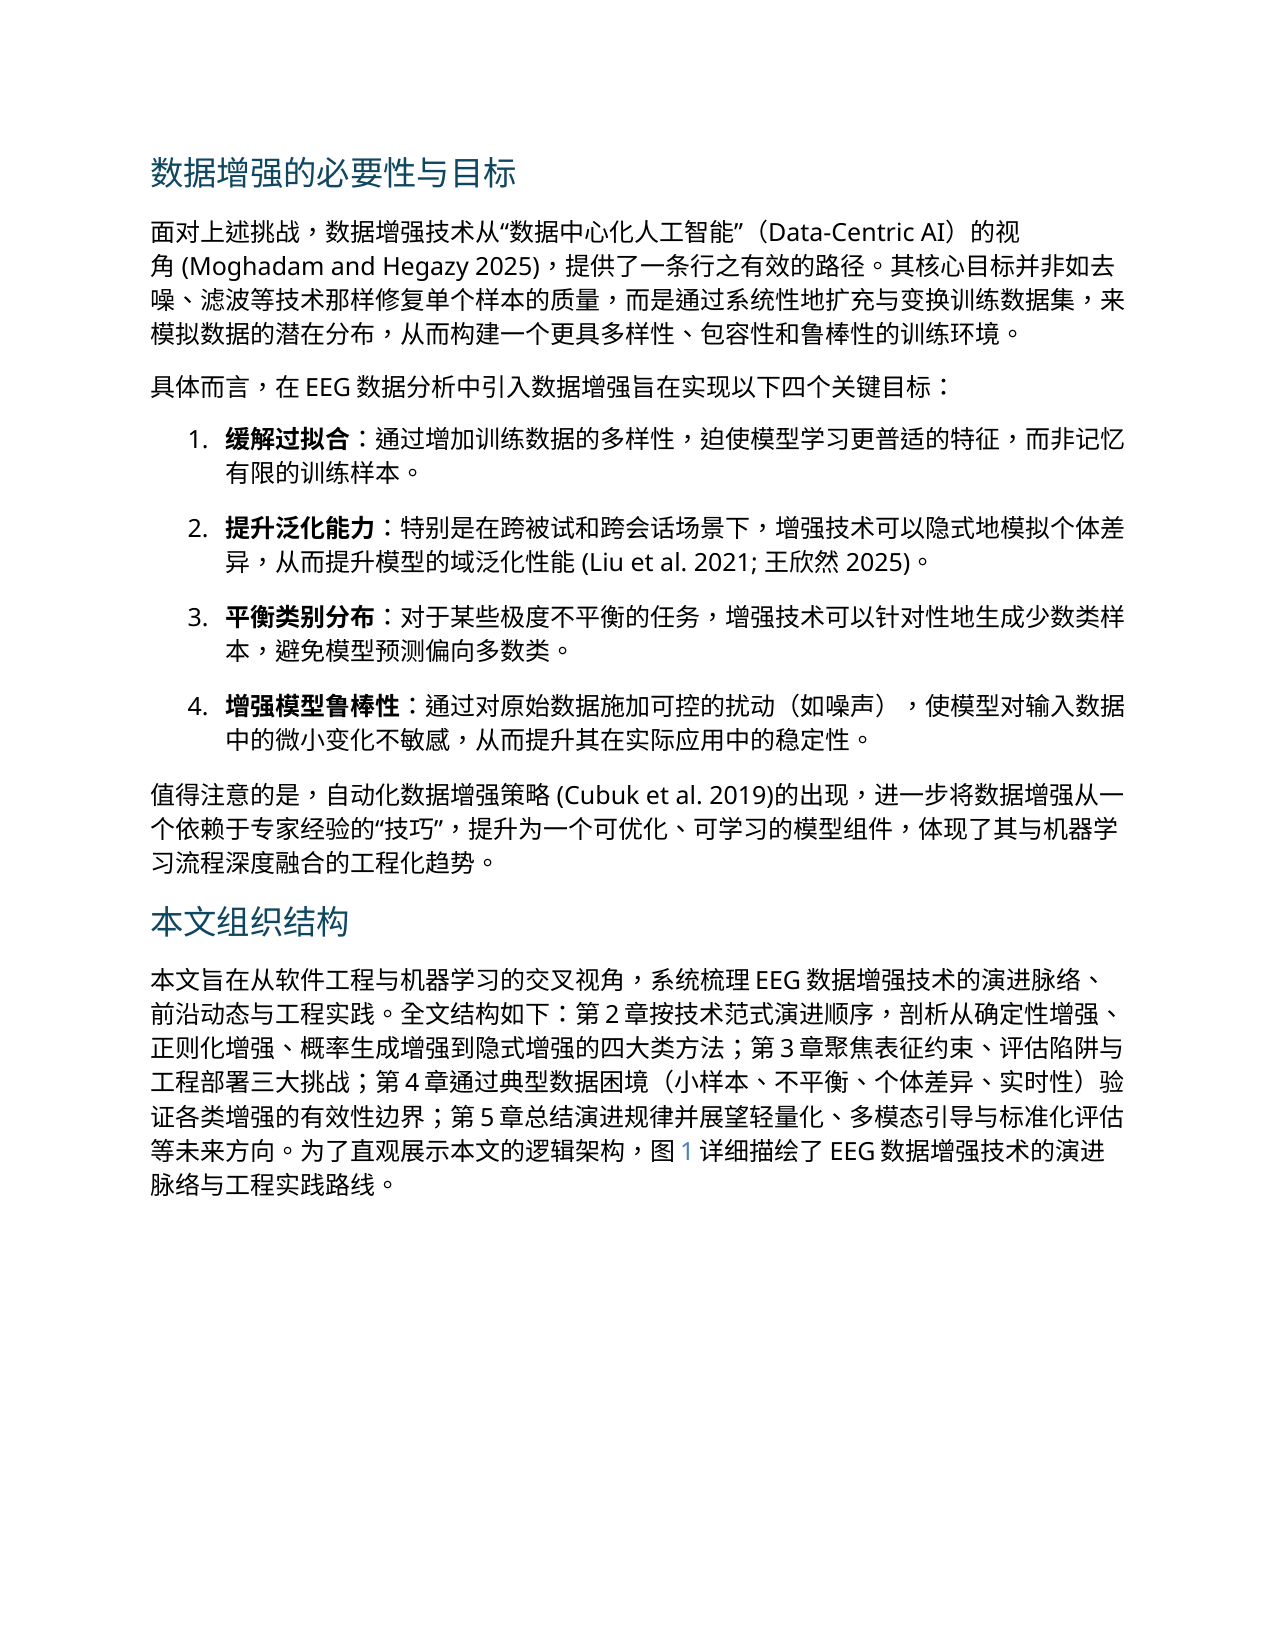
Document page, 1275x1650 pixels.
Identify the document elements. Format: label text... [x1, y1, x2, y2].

subtitle 数据增强的必要性与目标 [150, 150, 1125, 195]
text 具体而言，在EEG数据分析中引入数据增强旨在实现以下四个关键目标： [150, 369, 1125, 403]
list 增强模型鲁棒性：通过对原始数据施加可控的扰动（如噪声），使模型对输入数据中的微小变化不敏感，从而提升其在实际应用中的稳定性。 [187, 689, 1125, 757]
text 面对上述挑战，数据增强技术从“数据中心化人工智能”（Data-Centric AI）的视角 (Moghadam and Hegazy 2025)，提供了一条行之有效的路径。其核心目标并非如去噪、滤波等技术那样修复单个样本的质量，而是通过系统性地扩充与变换训练数据集，来模拟数据的潜在分布，从而构建一个更具多样性、包容性和鲁棒性的训练环境。 [150, 214, 1125, 350]
list 平衡类别分布：对于某些极度不平衡的任务，增强技术可以针对性地生成少数类样本，避免模型预测偏向多数类。 [187, 600, 1125, 668]
list 提升泛化能力：特别是在跨被试和跨会话场景下，增强技术可以隐式地模拟个体差异，从而提升模型的域泛化性能 (Liu et al. 2021; 王欣然 2025)。 [187, 511, 1125, 579]
text 值得注意的是，自动化数据增强策略 (Cubuk et al. 2019)的出现，进一步将数据增强从一个依赖于专家经验的“技巧”，提升为一个可优化、可学习的模型组件，体现了其与机器学习流程深度融合的工程化趋势。 [150, 778, 1125, 880]
subtitle 本文组织结构 [150, 899, 1125, 944]
text 本文旨在从软件工程与机器学习的交叉视角，系统梳理EEG数据增强技术的演进脉络、前沿动态与工程实践。全文结构如下：第2章按技术范式演进顺序，剖析从确定性增强、正则化增强、概率生成增强到隐式增强的四大类方法；第3章聚焦表征约束、评估陷阱与工程部署三大挑战；第4章通过典型数据困境（小样本、不平衡、个体差异、实时性）验证各类增强的有效性边界；第5章总结演进规律并展望轻量化、多模态引导与标准化评估等未来方向。为了直观展示本文的逻辑架构，图1详细描绘了EEG数据增强技术的演进脉络与工程实践路线。 [150, 963, 1125, 1201]
list 缓解过拟合：通过增加训练数据的多样性，迫使模型学习更普适的特征，而非记忆有限的训练样本。 [187, 422, 1125, 490]
